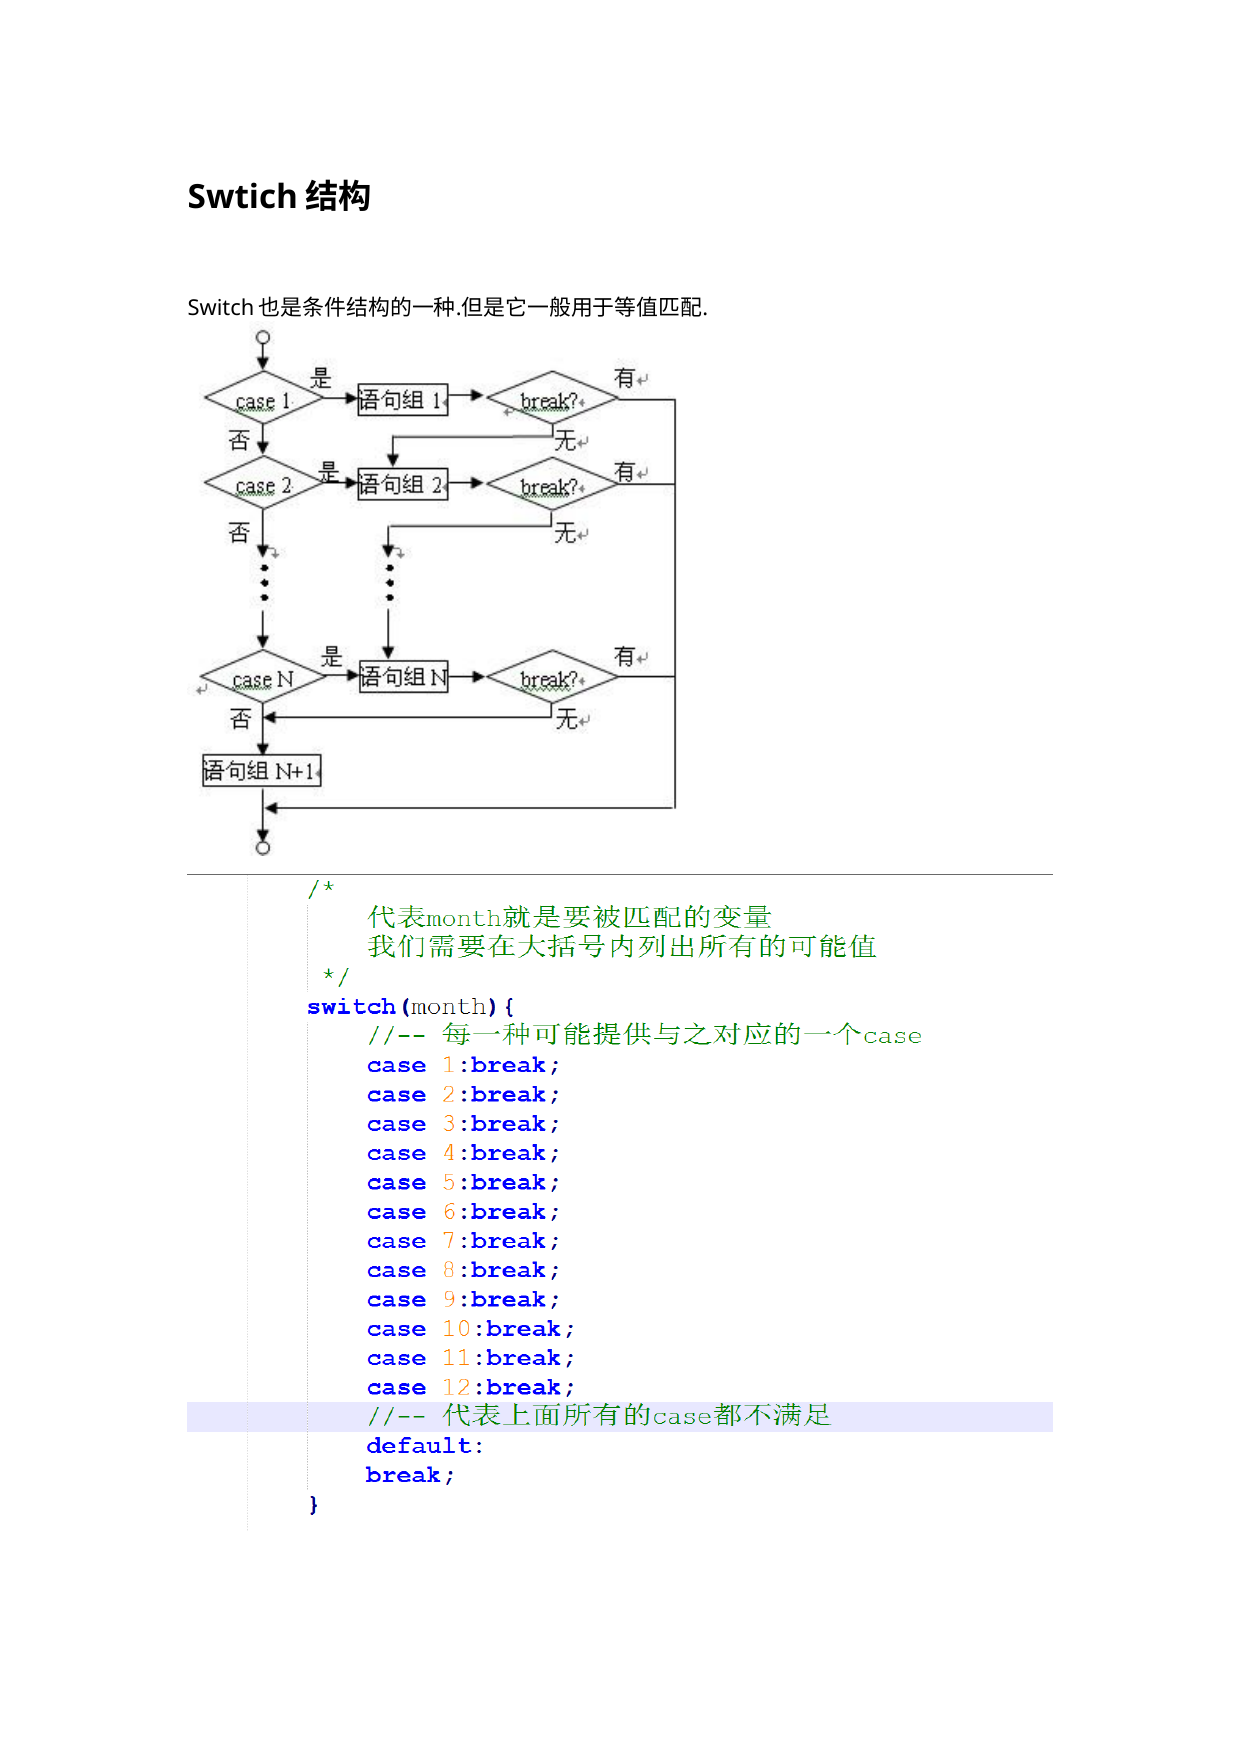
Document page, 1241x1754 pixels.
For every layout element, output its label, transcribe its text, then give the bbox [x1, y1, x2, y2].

subtitle Swtich结构 [187, 162, 1053, 227]
picture [187, 321, 684, 856]
picture [187, 874, 1053, 1531]
text Switch也是条件结构的一种.但是它一般用于等值匹配. [187, 289, 1053, 322]
